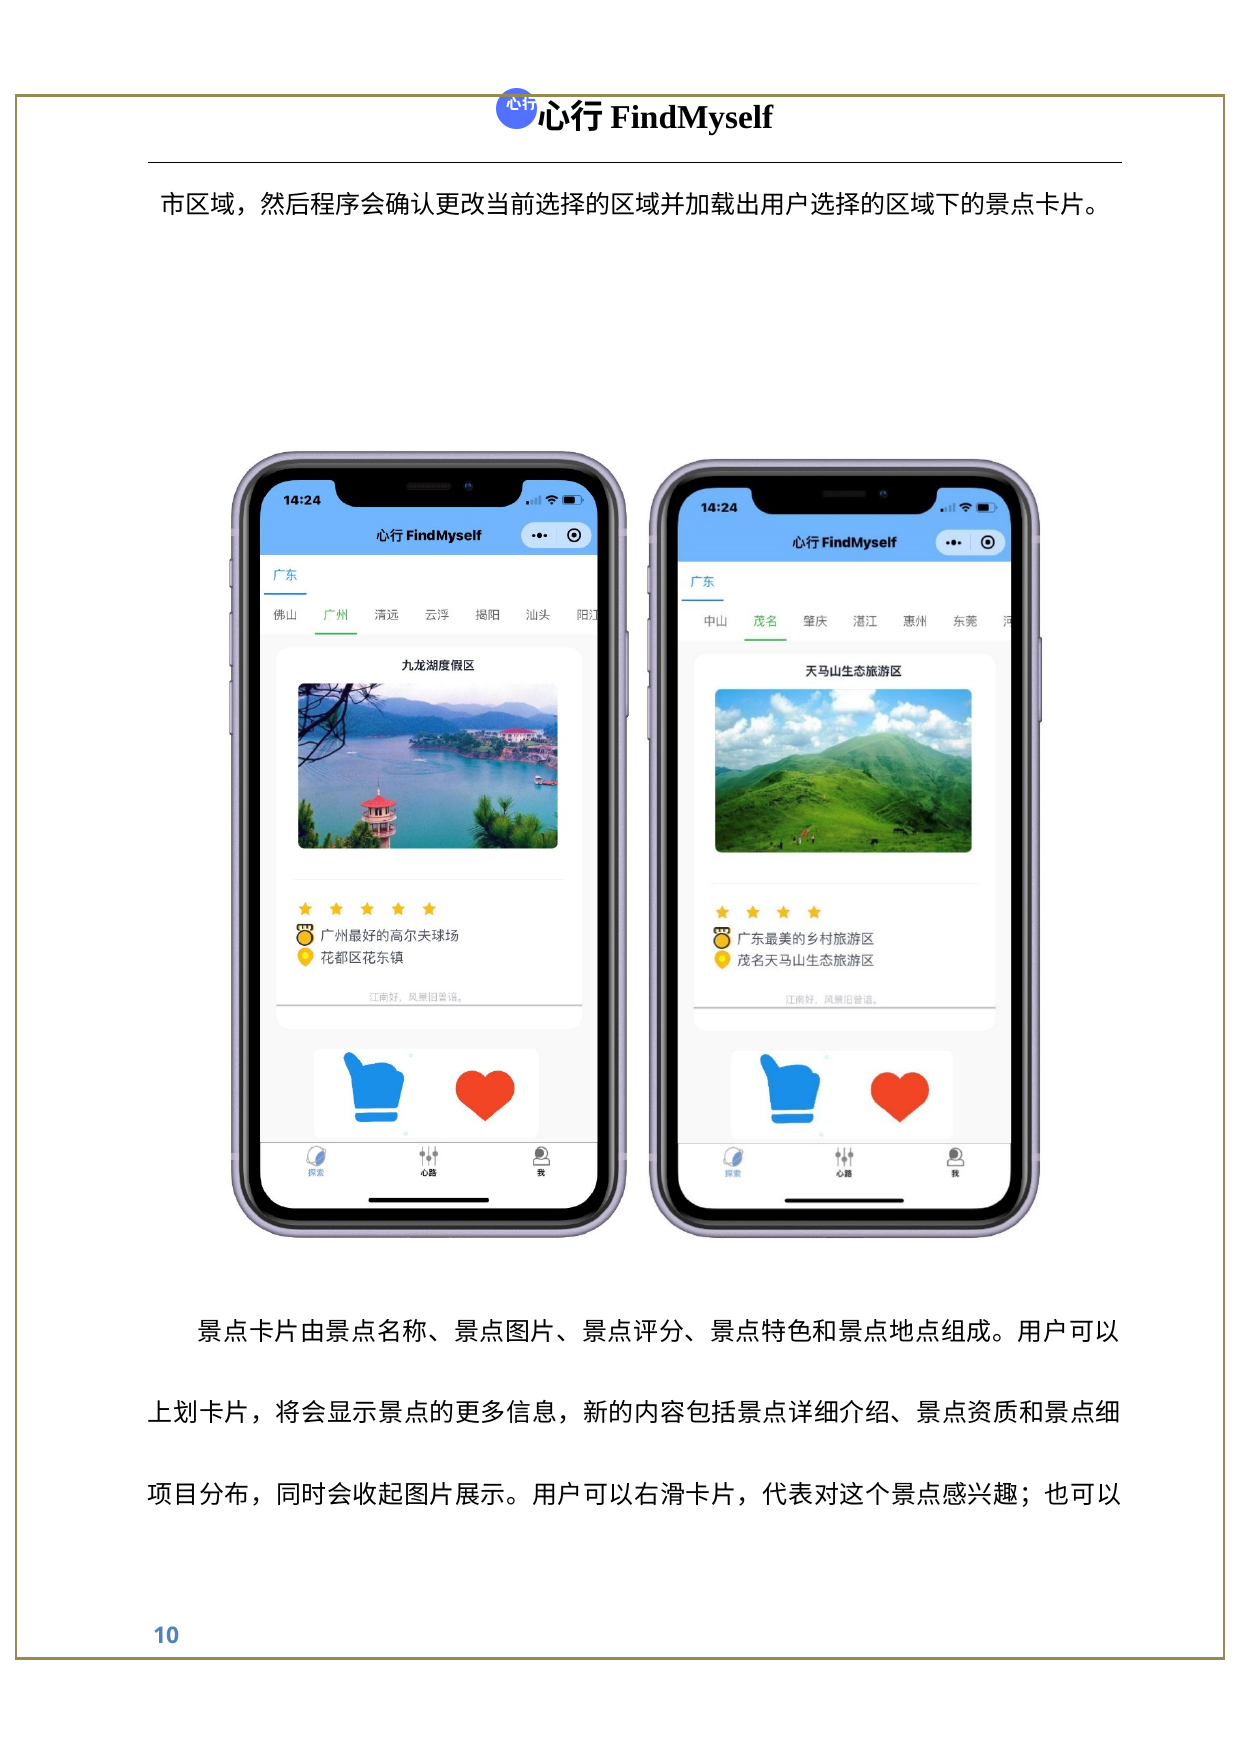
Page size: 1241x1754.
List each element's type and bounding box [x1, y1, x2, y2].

picture [219, 439, 1051, 1249]
text [148, 170, 1122, 1250]
text [148, 1297, 1122, 1525]
picture [496, 97, 537, 129]
picture [496, 88, 537, 94]
